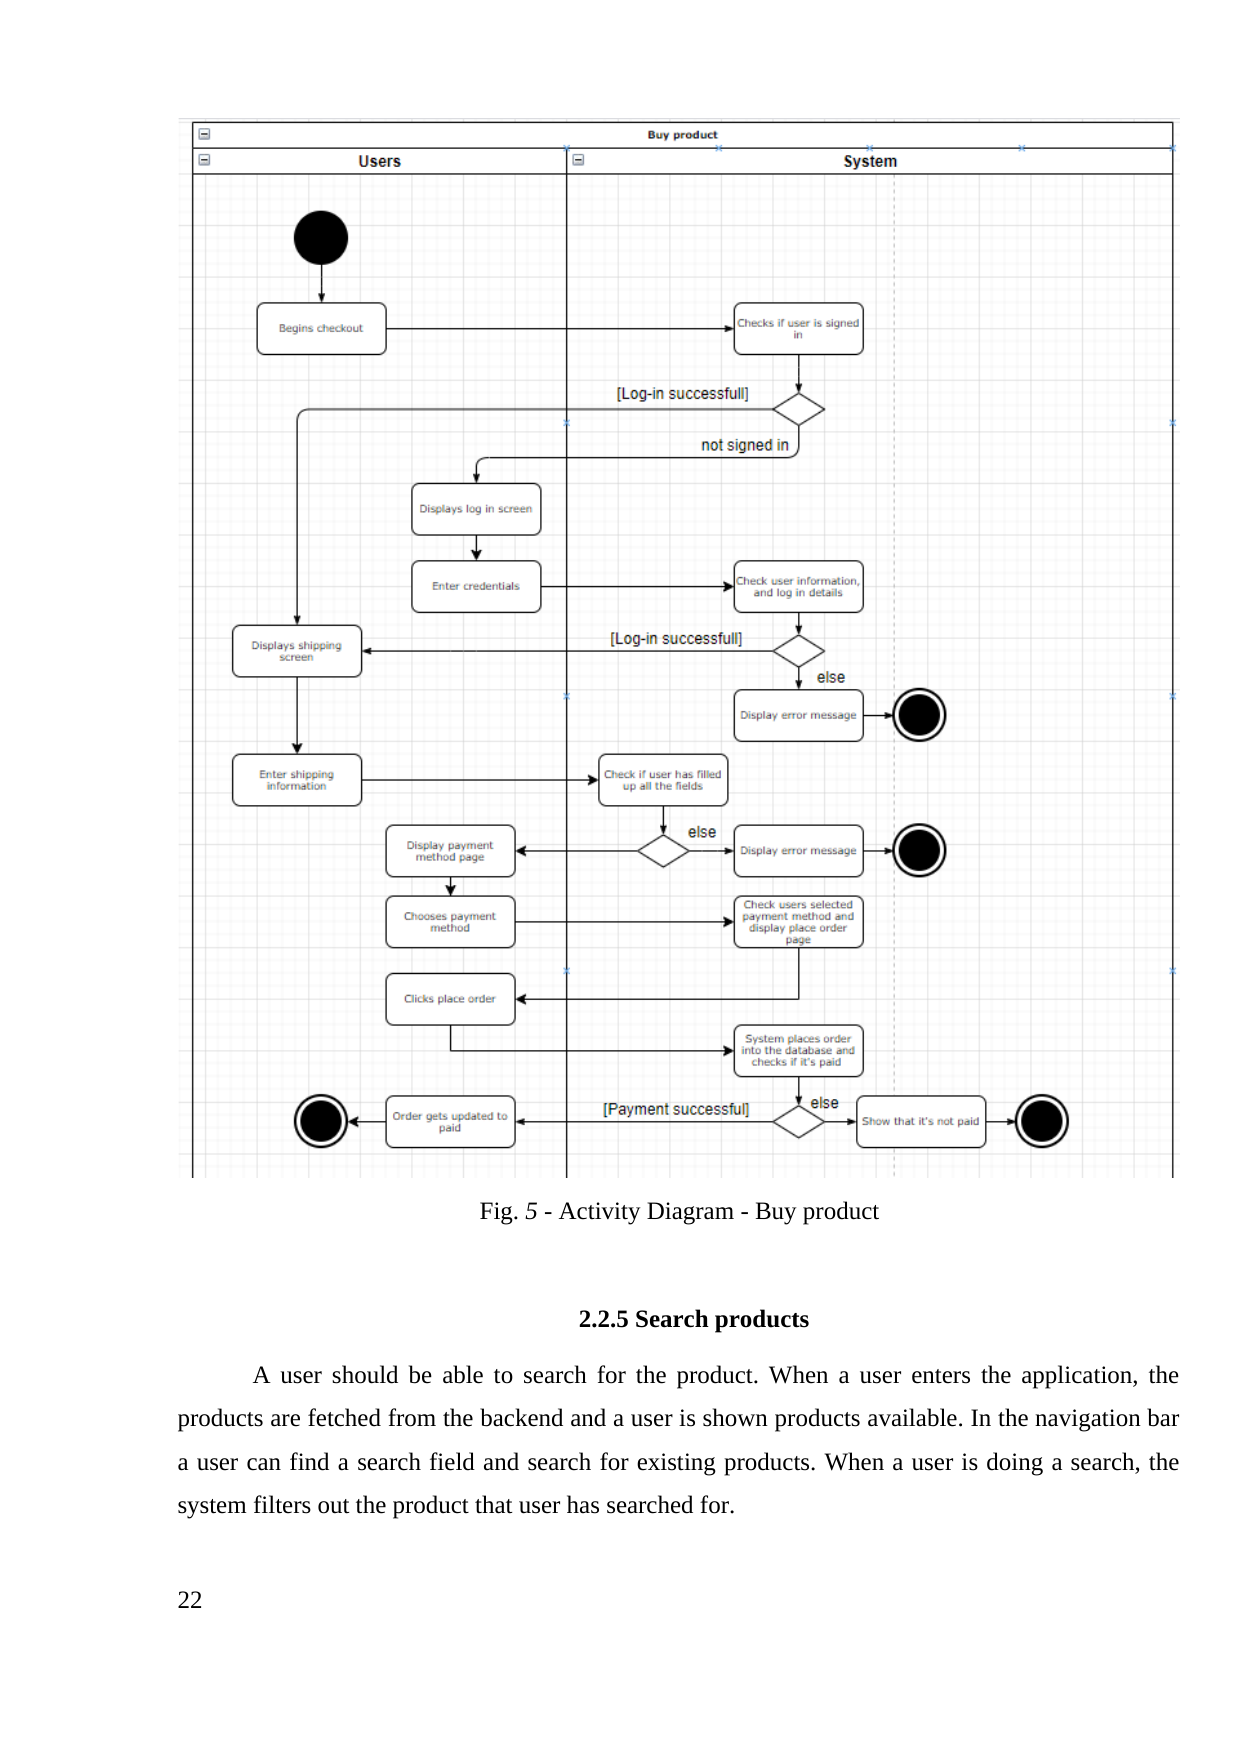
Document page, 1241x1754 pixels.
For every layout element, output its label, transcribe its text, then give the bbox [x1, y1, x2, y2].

text Fig. 5 - Activity Diagram - Buy product [177, 1196, 1181, 1225]
text A user should be able to search for the product. When a user enters the application, the products are fetched from the backend and a user is shown products available. In the navigation bar a user can find a search field and search for existing products. When a user is doing a search, the system filters out the product that user has searched for. [177, 1360, 1181, 1518]
picture [178, 118, 1180, 1178]
subtitle 2.2.5 Search products [207, 1304, 1181, 1333]
